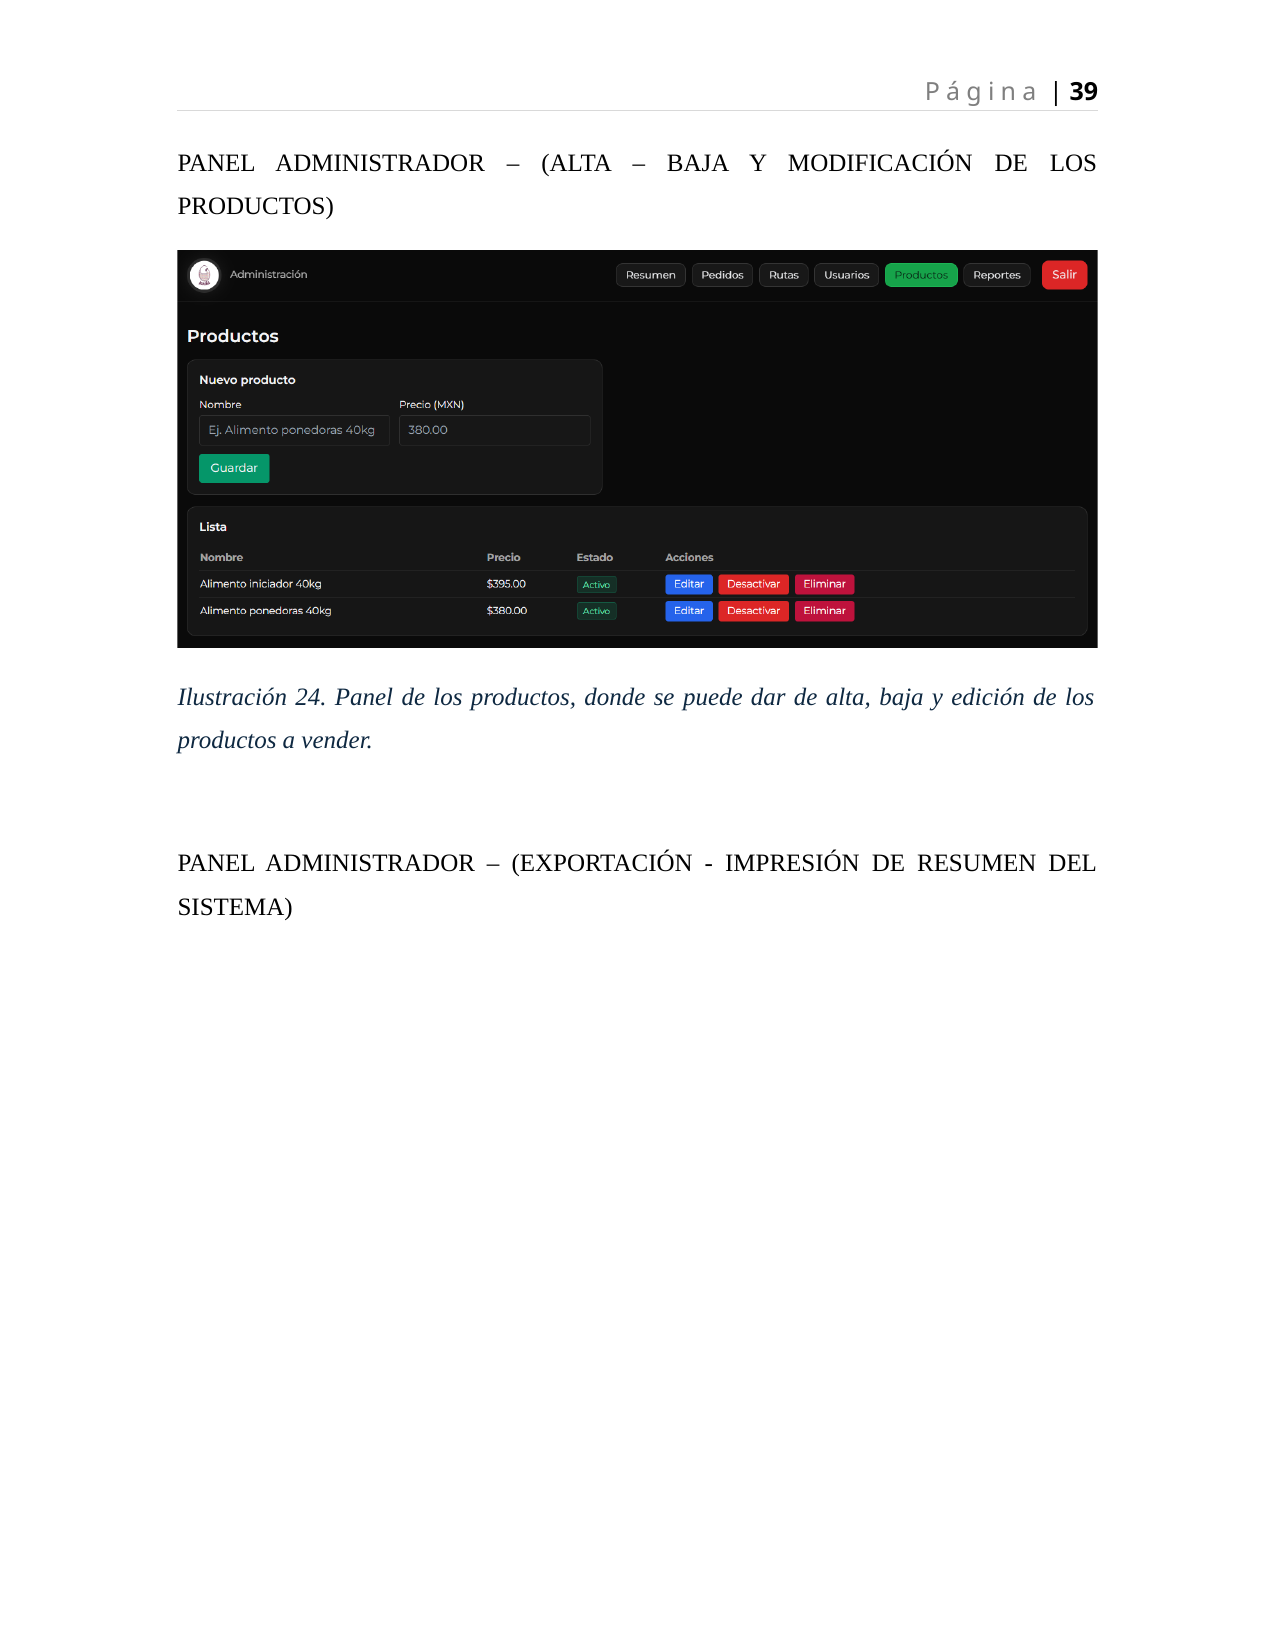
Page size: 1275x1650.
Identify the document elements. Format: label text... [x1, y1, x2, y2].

text PANEL ADMINISTRADOR – (EXPORTACIÓN - IMPRESIÓN DE RESUMEN DEL SISTEMA) [177, 848, 1098, 920]
text PANEL ADMINISTRADOR – (ALTA – BAJA Y MODIFICACIÓN DE LOS PRODUCTOS) [177, 148, 1098, 219]
text Ilustración 24. Panel de los productos, donde se puede dar de alta, baja y edición de los productos a vender. [177, 682, 1098, 753]
picture [177, 250, 1098, 648]
